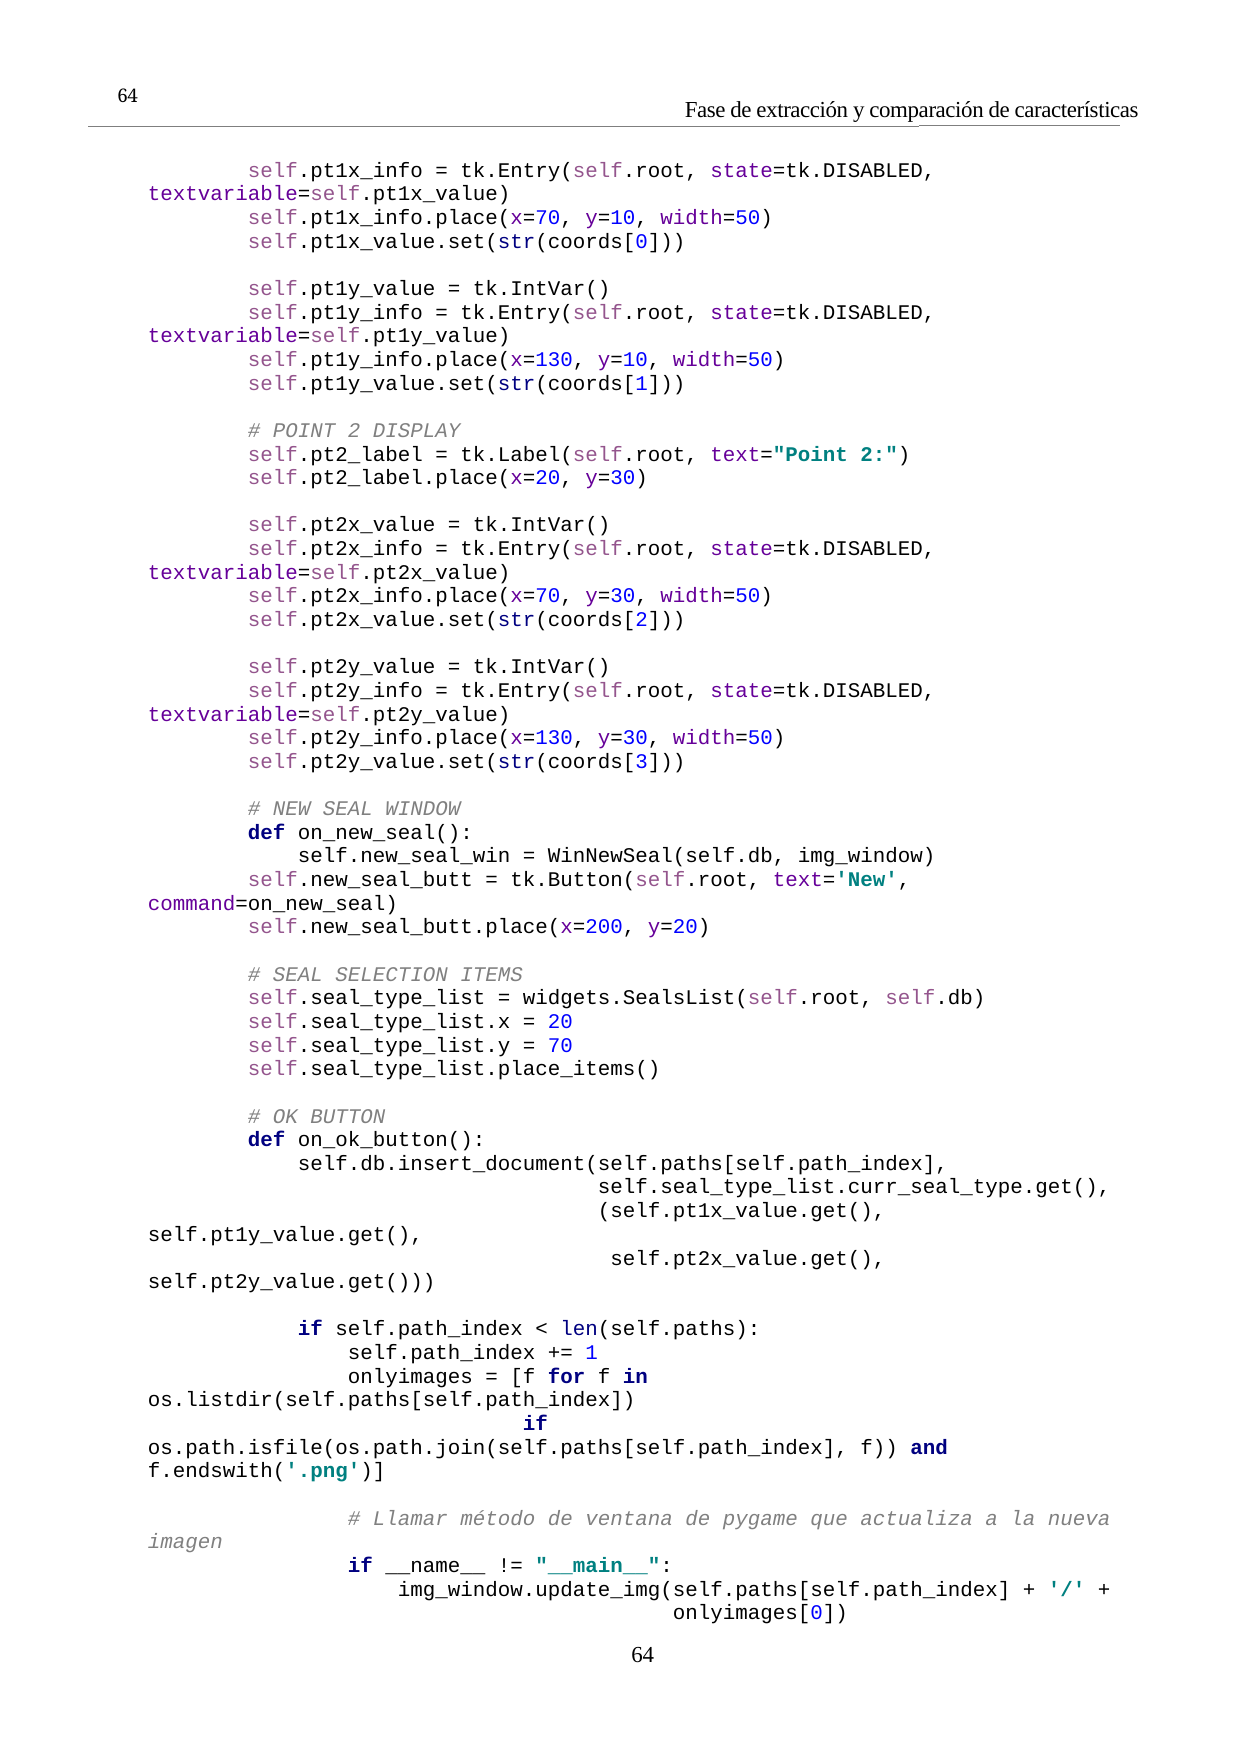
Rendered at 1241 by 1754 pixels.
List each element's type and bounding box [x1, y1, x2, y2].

text [148, 160, 1138, 1626]
